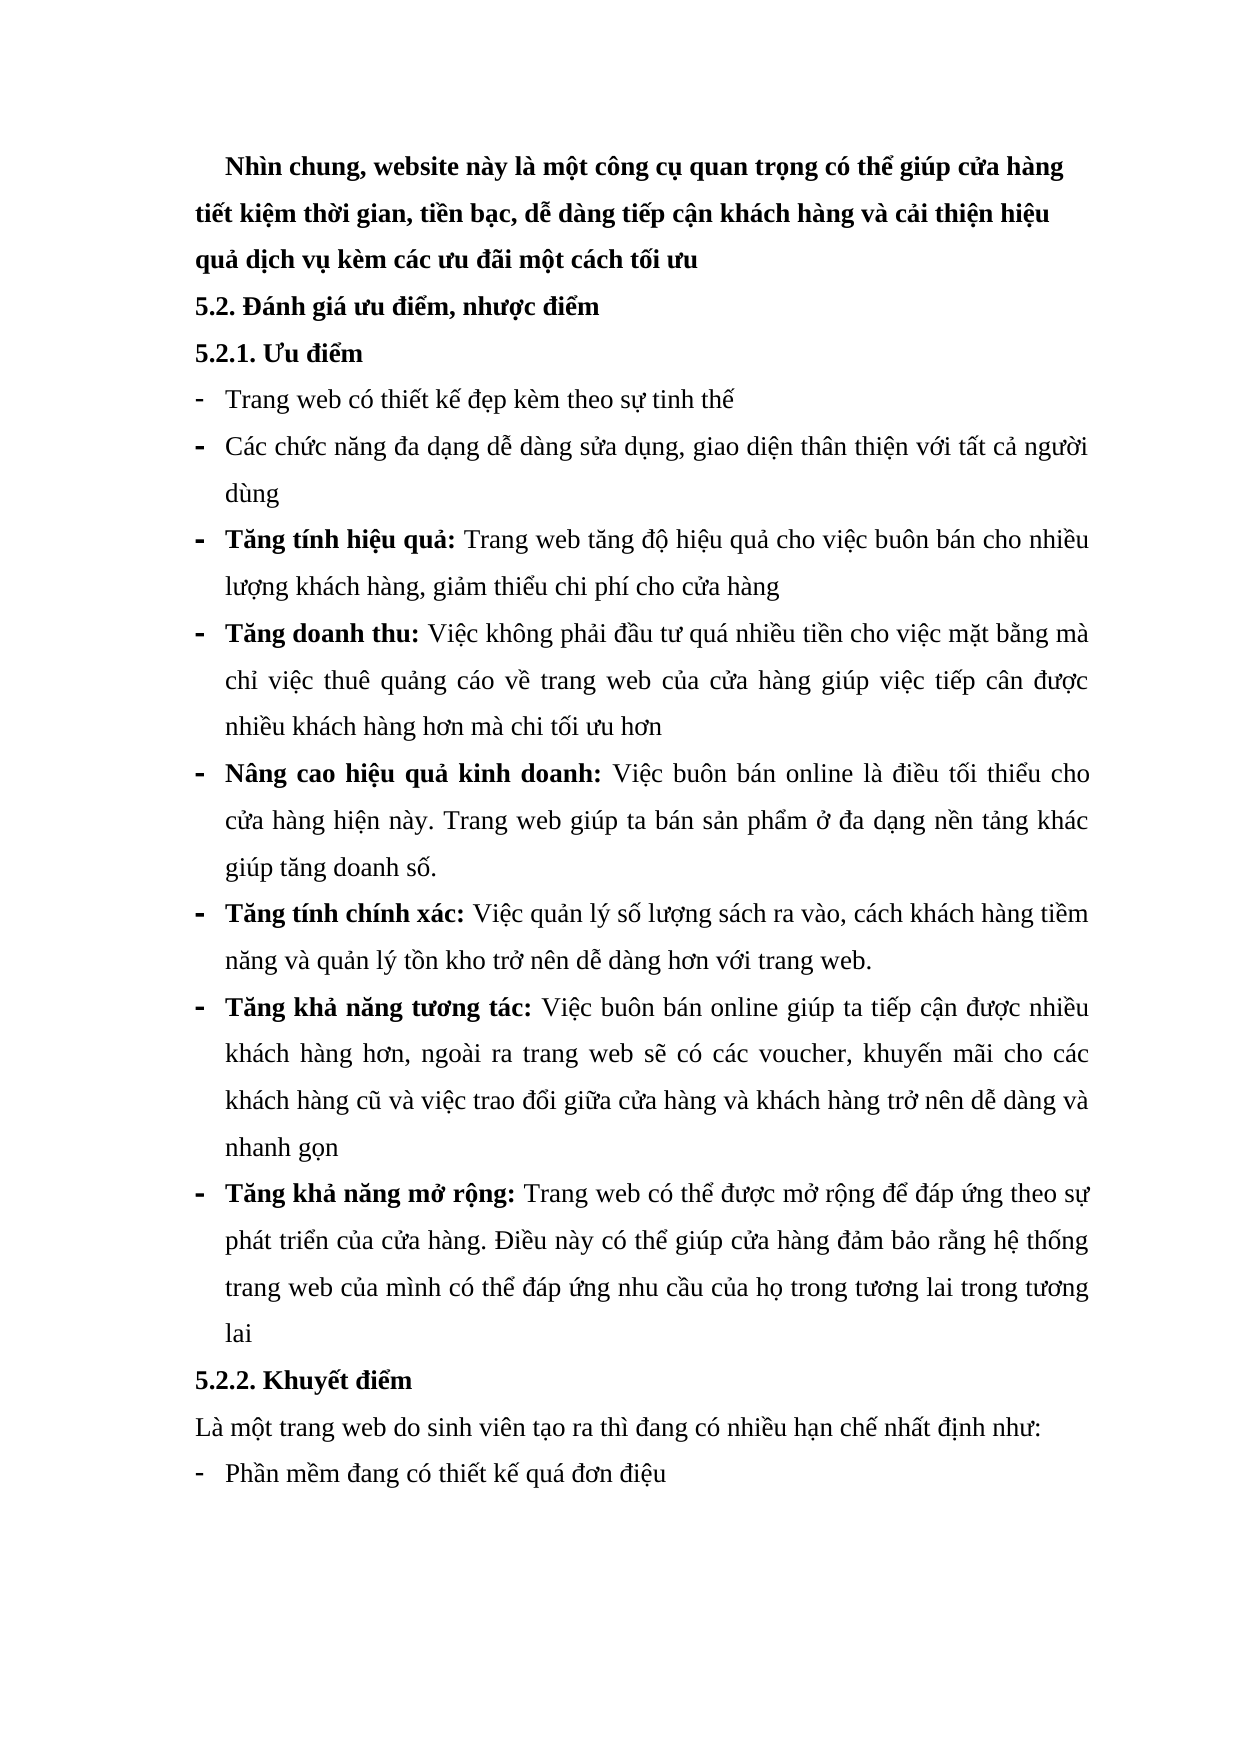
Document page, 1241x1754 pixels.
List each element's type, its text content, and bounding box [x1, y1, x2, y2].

subtitle 5.2. Đánh giá ưu điểm, nhược điểm [195, 290, 1090, 321]
list Tăng doanh thu: Việc không phải đầu tư quá nhiều tiền cho việc mặt bằng mà chỉ việc thuê quảng cáo về trang web của cửa hàng giúp việc tiếp cân được nhiều khách hàng hơn mà chi tối ưu hơn [195, 617, 1090, 742]
list Là một trang web do sinh viên tạo ra thì đang có nhiều hạn chế nhất định như: [195, 1411, 1090, 1442]
list Nhìn chung, website này là một công cụ quan trọng có thể giúp cửa hàng tiết kiệm thời gian, tiền bạc, dễ dàng tiếp cận khách hàng và cải thiện hiệu quả dịch vụ kèm các ưu đãi một cách tối ưu [195, 150, 1090, 274]
list Tăng khả năng tương tác: Việc buôn bán online giúp ta tiếp cận được nhiều khách hàng hơn, ngoài ra trang web sẽ có các voucher, khuyến mãi cho các khách hàng cũ và việc trao đổi giữa cửa hàng và khách hàng trở nên dễ dàng và nhanh gọn [195, 991, 1090, 1162]
subtitle 5.2.1. Ưu điểm [195, 337, 1090, 368]
subtitle 5.2.2. Khuyết điểm [195, 1364, 1090, 1395]
list Phần mềm đang có thiết kế quá đơn điệu [195, 1458, 1090, 1489]
list Tăng tính hiệu quả: Trang web tăng độ hiệu quả cho việc buôn bán cho nhiều lượng khách hàng, giảm thiểu chi phí cho cửa hàng [195, 524, 1090, 602]
list Tăng tính chính xác: Việc quản lý số lượng sách ra vào, cách khách hàng tiềm năng và quản lý tồn kho trở nên dễ dàng hơn với trang web. [195, 897, 1090, 975]
list Nâng cao hiệu quả kinh doanh: Việc buôn bán online là điều tối thiểu cho cửa hàng hiện này. Trang web giúp ta bán sản phẩm ở đa dạng nền tảng khác giúp tăng doanh số. [195, 757, 1090, 882]
list Trang web có thiết kế đẹp kèm theo sự tinh thế [195, 383, 1090, 414]
list Tăng khả năng mở rộng: Trang web có thể được mở rộng để đáp ứng theo sự phát triển của cửa hàng. Điều này có thể giúp cửa hàng đảm bảo rằng hệ thống trang web của mình có thể đáp ứng nhu cầu của họ trong tương lai trong tương lai [195, 1177, 1090, 1349]
list Các chức năng đa dạng dễ dàng sửa dụng, giao diện thân thiện với tất cả người dùng [195, 430, 1090, 508]
